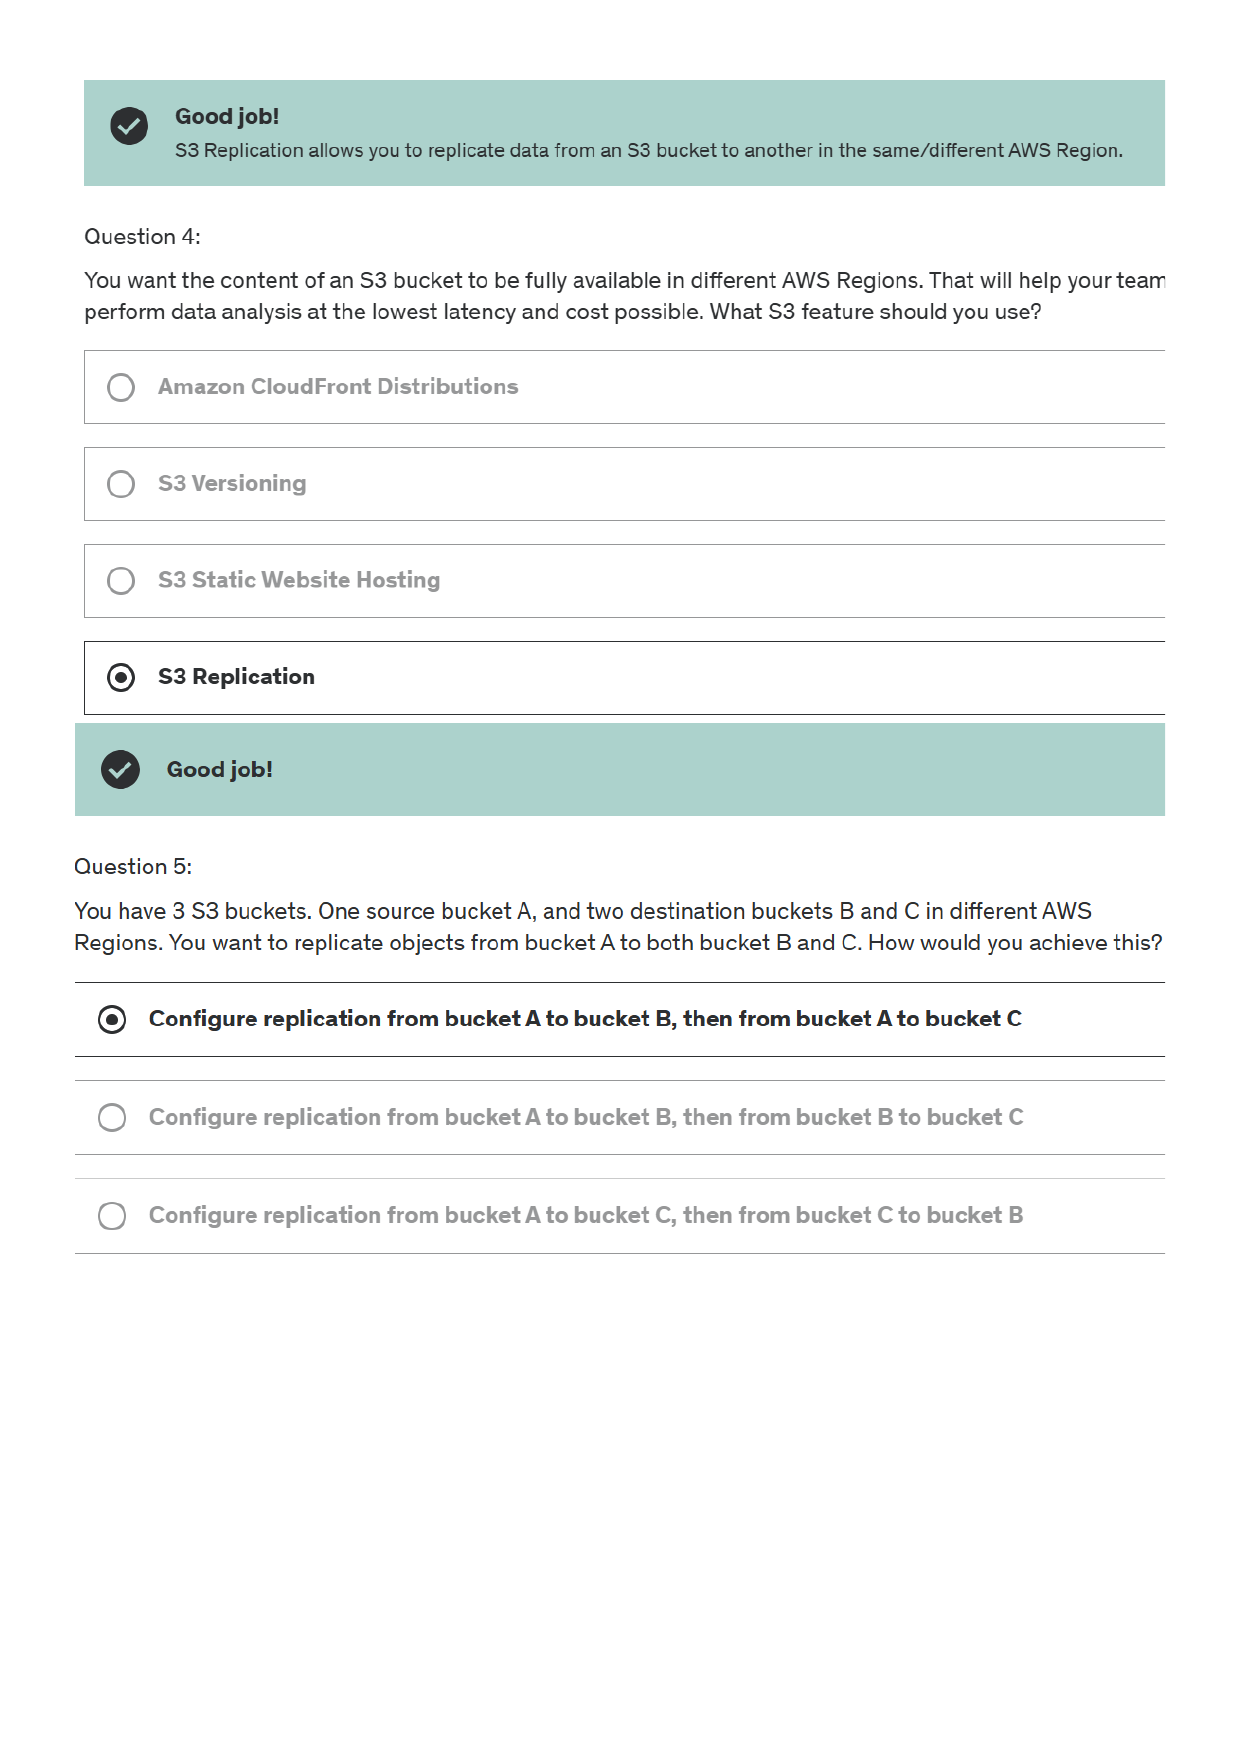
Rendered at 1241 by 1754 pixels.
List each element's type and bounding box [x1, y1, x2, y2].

picture [75, 717, 1166, 1255]
picture [75, 75, 1166, 716]
